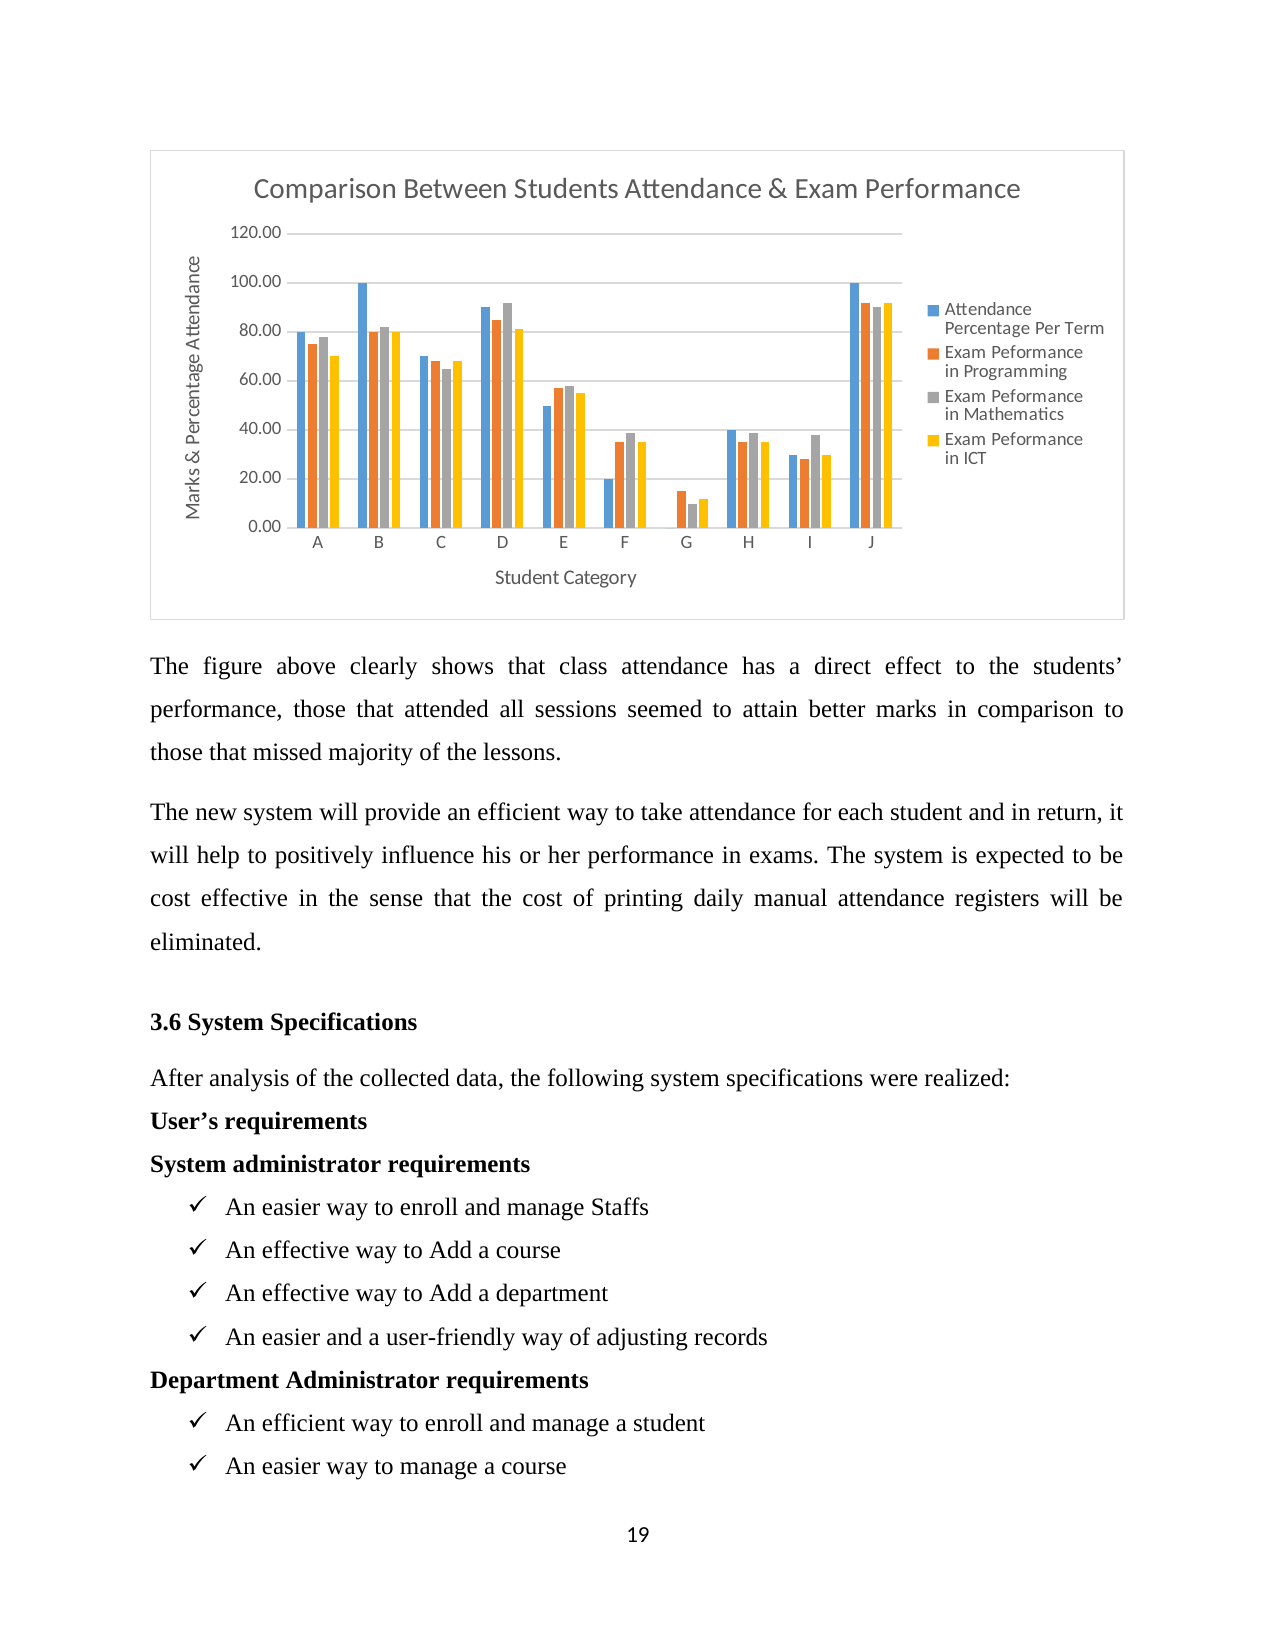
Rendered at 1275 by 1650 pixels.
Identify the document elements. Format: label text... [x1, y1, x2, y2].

list An efficient way to enroll and manage a student [187, 1408, 1125, 1437]
list An easier way to enroll and manage Staffs [187, 1192, 1125, 1221]
text The new system will provide an efficient way to take attendance for each student and in return, it will help to positively influence his or her performance in exams. The system is expected to be cost effective in the sense that the cost of printing daily manual attendance registers will be eliminated. [150, 797, 1125, 955]
list An effective way to Add a department [187, 1278, 1125, 1307]
list An easier and a user-friendly way of adjusting records [187, 1322, 1125, 1350]
text After analysis of the collected data, the following system specifications were realized: [150, 1063, 1125, 1092]
text System administrator requirements [150, 1149, 1125, 1178]
list An easier way to manage a course [187, 1451, 1125, 1480]
text Department Administrator requirements [150, 1365, 1125, 1393]
text User’s requirements [150, 1106, 1125, 1135]
subtitle 3.6 System Specifications [150, 1007, 1125, 1036]
list An effective way to Add a course [187, 1235, 1125, 1264]
text The figure above clearly shows that class attendance has a direct effect to the students’ performance, those that attended all sessions seemed to attain better marks in comparison to those that missed majority of the lessons. [150, 651, 1125, 766]
